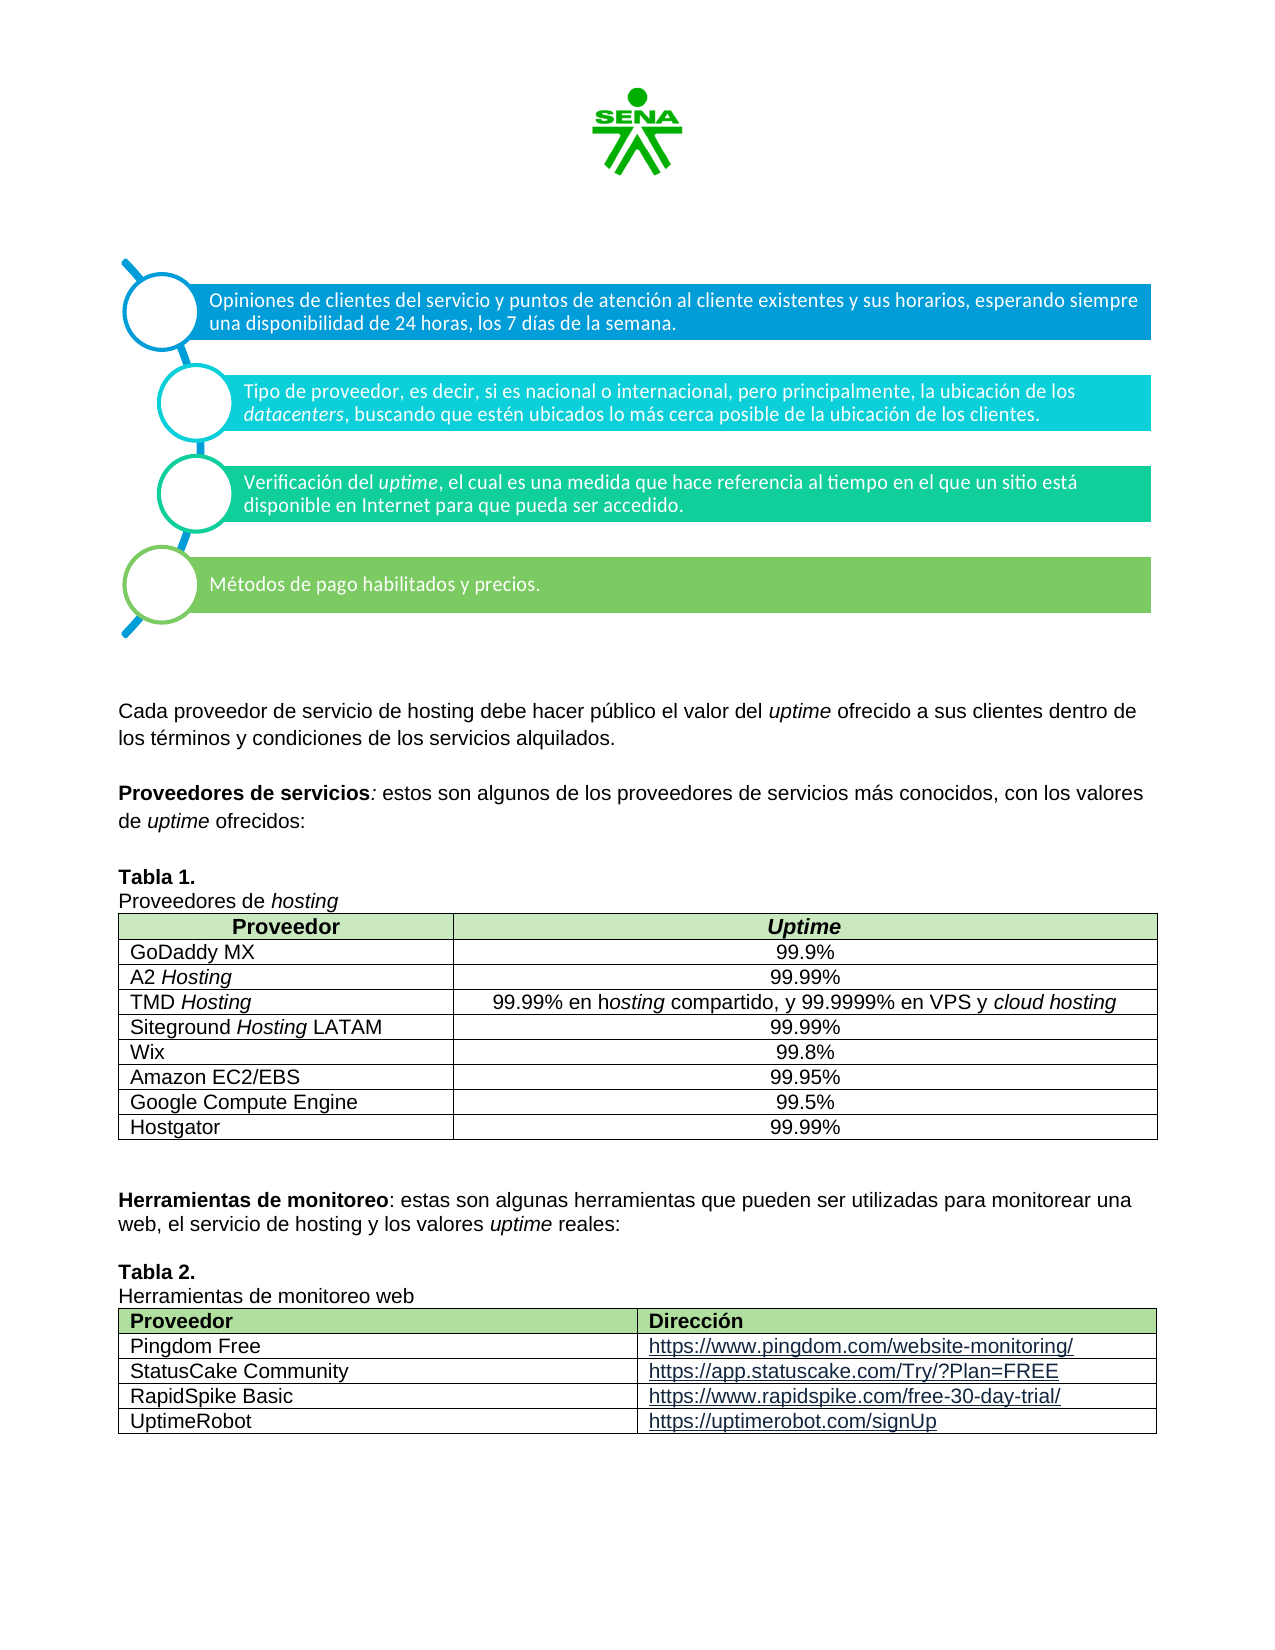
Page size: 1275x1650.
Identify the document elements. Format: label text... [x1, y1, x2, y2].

table_cell Siteground Hosting LATAM [119, 1015, 453, 1039]
table_cell 99.8% [454, 1040, 1157, 1064]
table_cell https://www.rapidspike.com/free-30-day-trial/ [638, 1384, 1156, 1408]
table_cell 99.99% [454, 1015, 1157, 1039]
table_cell Pingdom Free [119, 1334, 637, 1358]
table_cell 99.99% en hosting compartido, y 99.9999% en VPS y cloud hosting [454, 990, 1157, 1014]
table_cell Google Compute Engine [119, 1090, 453, 1114]
text Tabla 1. [118, 865, 1157, 889]
text Herramientas de monitoreo: estas son algunas herramientas que pueden ser utilizadas para monitorear una web, el servicio de hosting y los valores uptime reales: [118, 1188, 1157, 1236]
table_header Proveedor [119, 914, 453, 939]
table_cell 99.99% [454, 1115, 1157, 1139]
table_header Uptime [454, 914, 1157, 939]
table_cell https://uptimerobot.com/signUp [638, 1409, 1156, 1433]
table_header Proveedor [119, 1309, 637, 1333]
table_cell Amazon EC2/EBS [119, 1065, 453, 1089]
table_cell A2 Hosting [119, 965, 453, 989]
table_cell Hostgator [119, 1115, 453, 1139]
text Tabla 2. [118, 1260, 1157, 1284]
picture [592, 87, 683, 176]
table_cell GoDaddy MX [119, 940, 453, 964]
table_cell 99.99% [454, 965, 1157, 989]
table_cell 99.95% [454, 1065, 1157, 1089]
table_cell RapidSpike Basic [119, 1384, 637, 1408]
text Proveedores de hosting [118, 889, 1157, 913]
table_cell 99.5% [454, 1090, 1157, 1114]
table_header Dirección [638, 1309, 1156, 1333]
table_cell Wix [119, 1040, 453, 1064]
table_cell UptimeRobot [119, 1409, 637, 1433]
text Cada proveedor de servicio de hosting debe hacer público el valor del uptime ofrecido a sus clientes dentro de los términos y condiciones de los servicios alquilados. [118, 699, 1157, 750]
table_cell StatusCake Community [119, 1359, 637, 1383]
table_cell https://app.statuscake.com/Try/?Plan=FREE [638, 1359, 1156, 1383]
table_cell 99.9% [454, 940, 1157, 964]
text Herramientas de monitoreo web [118, 1284, 1157, 1308]
text Proveedores de servicios: estos son algunos de los proveedores de servicios más conocidos, con los valores de uptime ofrecidos: [118, 781, 1157, 833]
table_cell https://www.pingdom.com/website-monitoring/ [638, 1334, 1156, 1358]
table_cell TMD Hosting [119, 990, 453, 1014]
